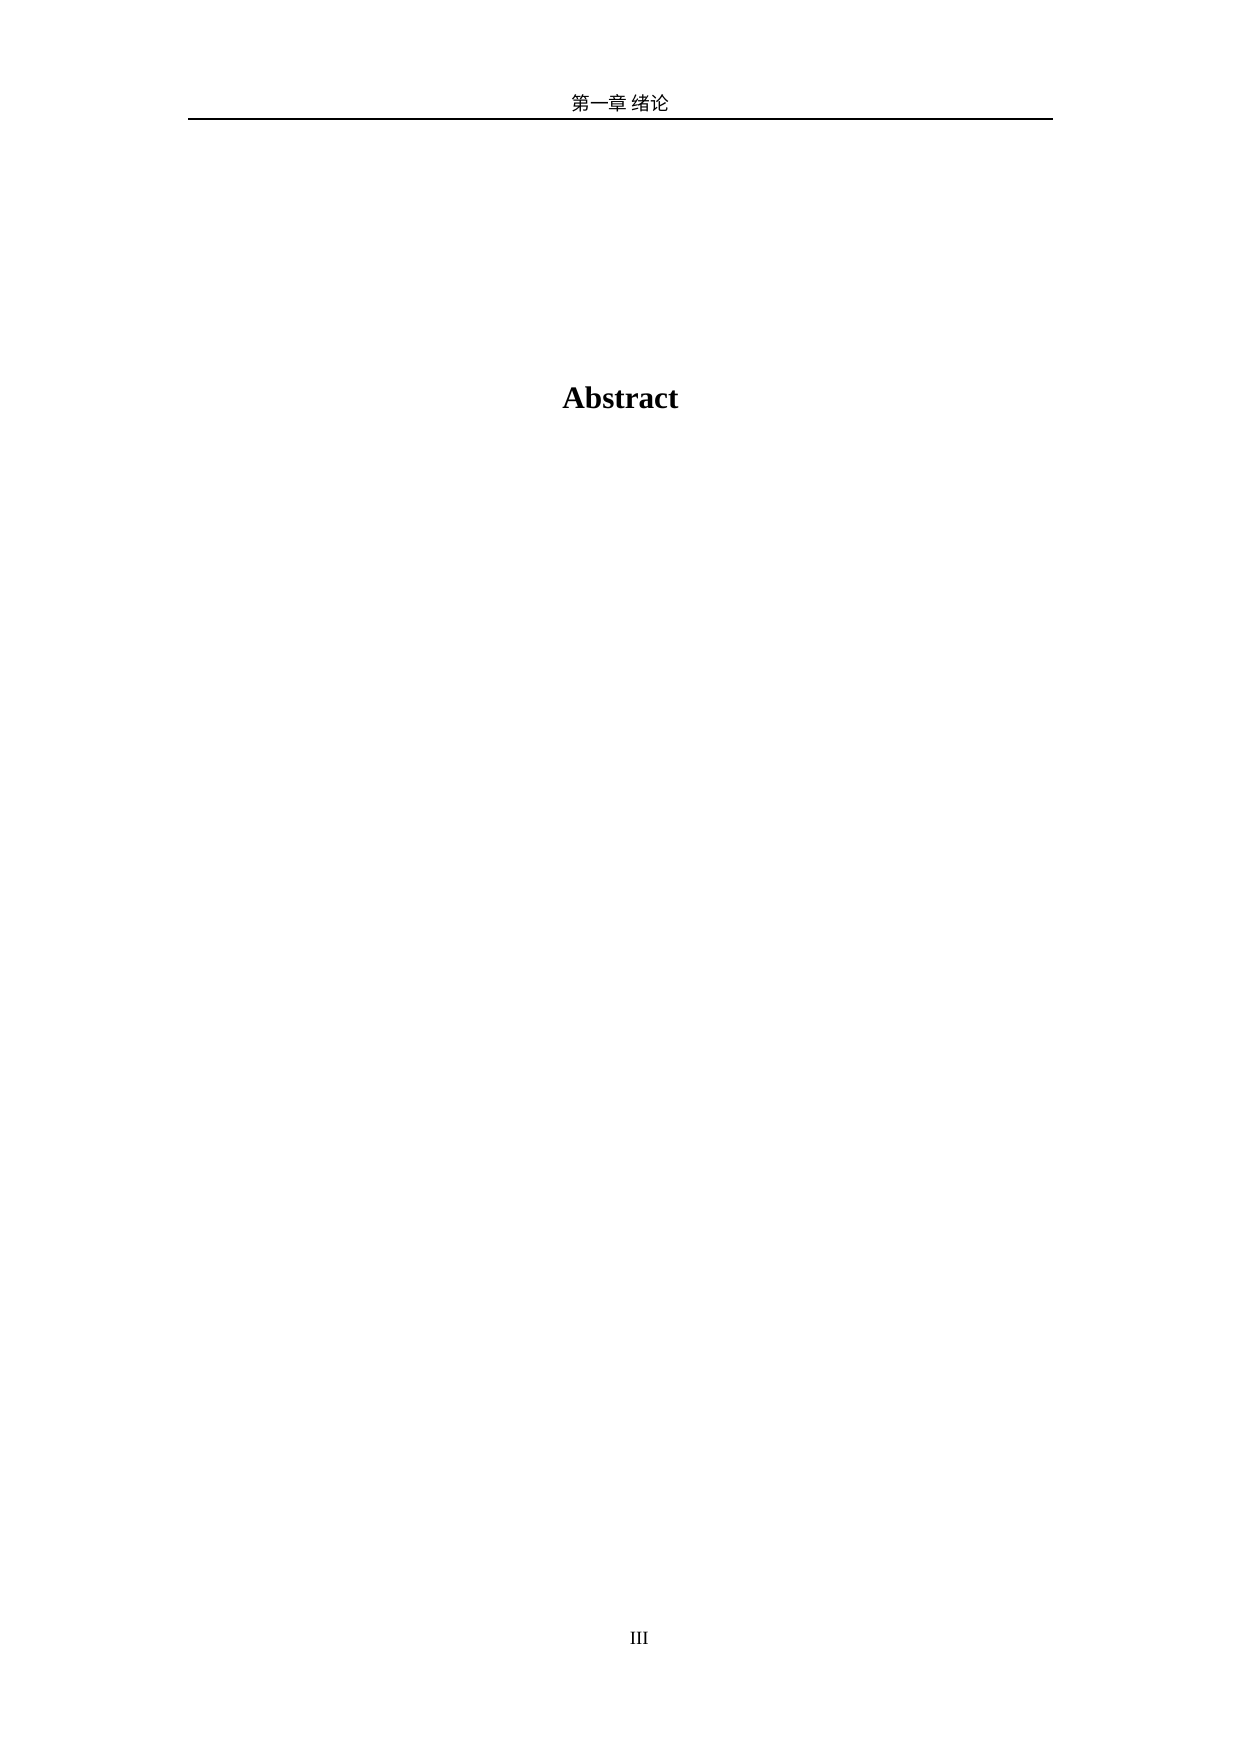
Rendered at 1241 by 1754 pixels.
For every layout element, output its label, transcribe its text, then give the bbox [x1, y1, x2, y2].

text Abstract [187, 379, 1053, 415]
